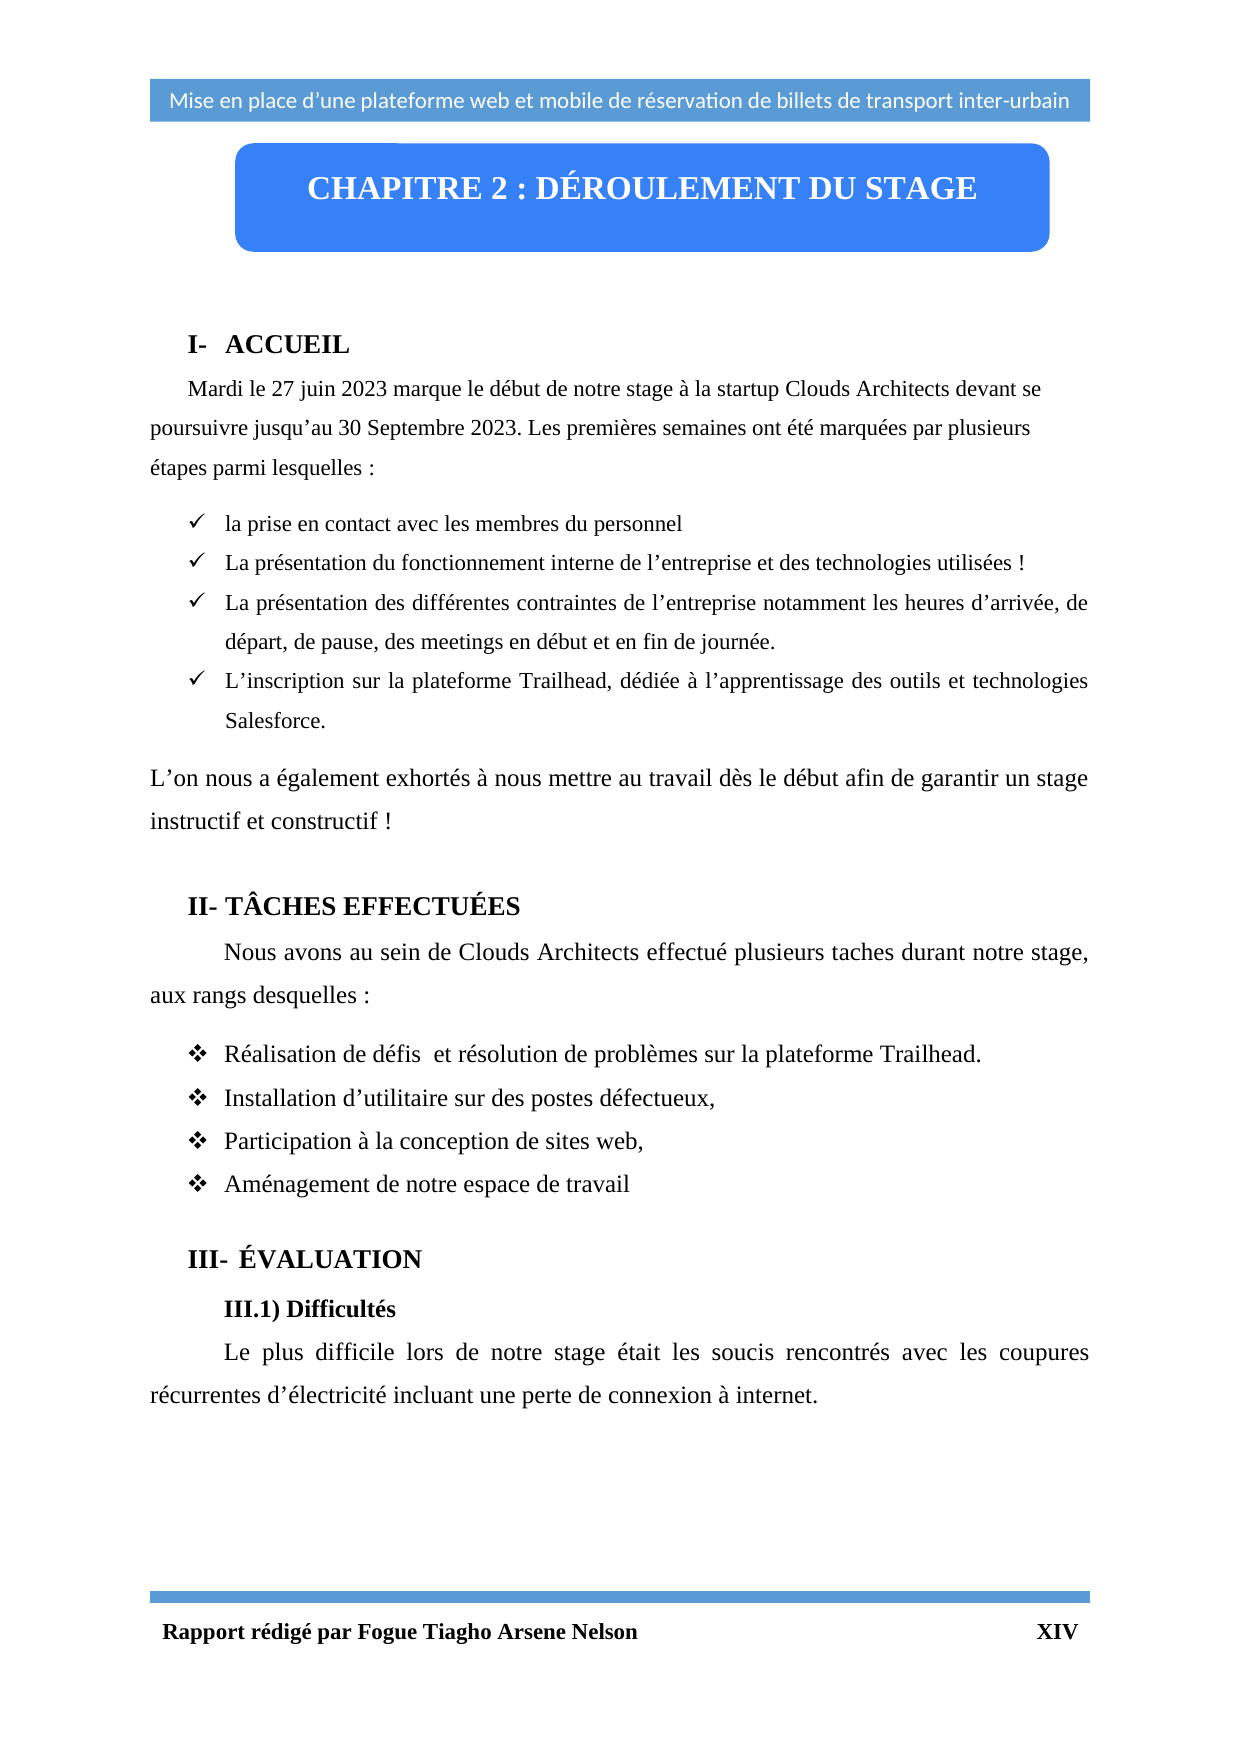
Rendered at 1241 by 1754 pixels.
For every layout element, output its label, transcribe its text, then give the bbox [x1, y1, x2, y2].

text Nous avons au sein de Clouds Architects effectué plusieurs taches durant notre stage, aux rangs desquelles : [150, 937, 1090, 1008]
text L’on nous a également exhortés à nous mettre au travail dès le début afin de garantir un stage instructif et constructif ! [150, 763, 1090, 835]
list L’inscription sur la plateforme Trailhead, dédiée à l’apprentissage des outils et technologies Salesforce. [187, 668, 1090, 733]
subtitle ACCUEIL [187, 328, 1090, 359]
text Mardi le 27 juin 2023 marque le début de notre stage à la startup Clouds Architects devant se poursuivre jusqu’au 30 Septembre 2023. Les premières semaines ont été marquées par plusieurs étapes parmi lesquelles : [150, 374, 1090, 480]
list Réalisation de défis et résolution de problèmes sur la plateforme Trailhead. [186, 1039, 1090, 1068]
text Le plus difficile lors de notre stage était les soucis rencontrés avec les coupures récurrentes d’électricité incluant une perte de connexion à internet. [150, 1337, 1090, 1409]
subtitle III.1) Difficultés [224, 1294, 1090, 1323]
list La présentation du fonctionnement interne de l’entreprise et des technologies utilisées ! [187, 549, 1090, 576]
list Participation à la conception de sites web, [186, 1126, 1090, 1154]
subtitle TÂCHES EFFECTUÉES [187, 890, 1090, 921]
list Aménagement de notre espace de travail [186, 1169, 1090, 1198]
list La présentation des différentes contraintes de l’entreprise notamment les heures d’arrivée, de départ, de pause, des meetings en début et en fin de journée. [187, 589, 1090, 654]
subtitle ÉVALUATION [187, 1243, 1090, 1274]
list la prise en contact avec les membres du personnel [187, 510, 1090, 536]
list Installation d’utilitaire sur des postes défectueux, [186, 1083, 1090, 1111]
